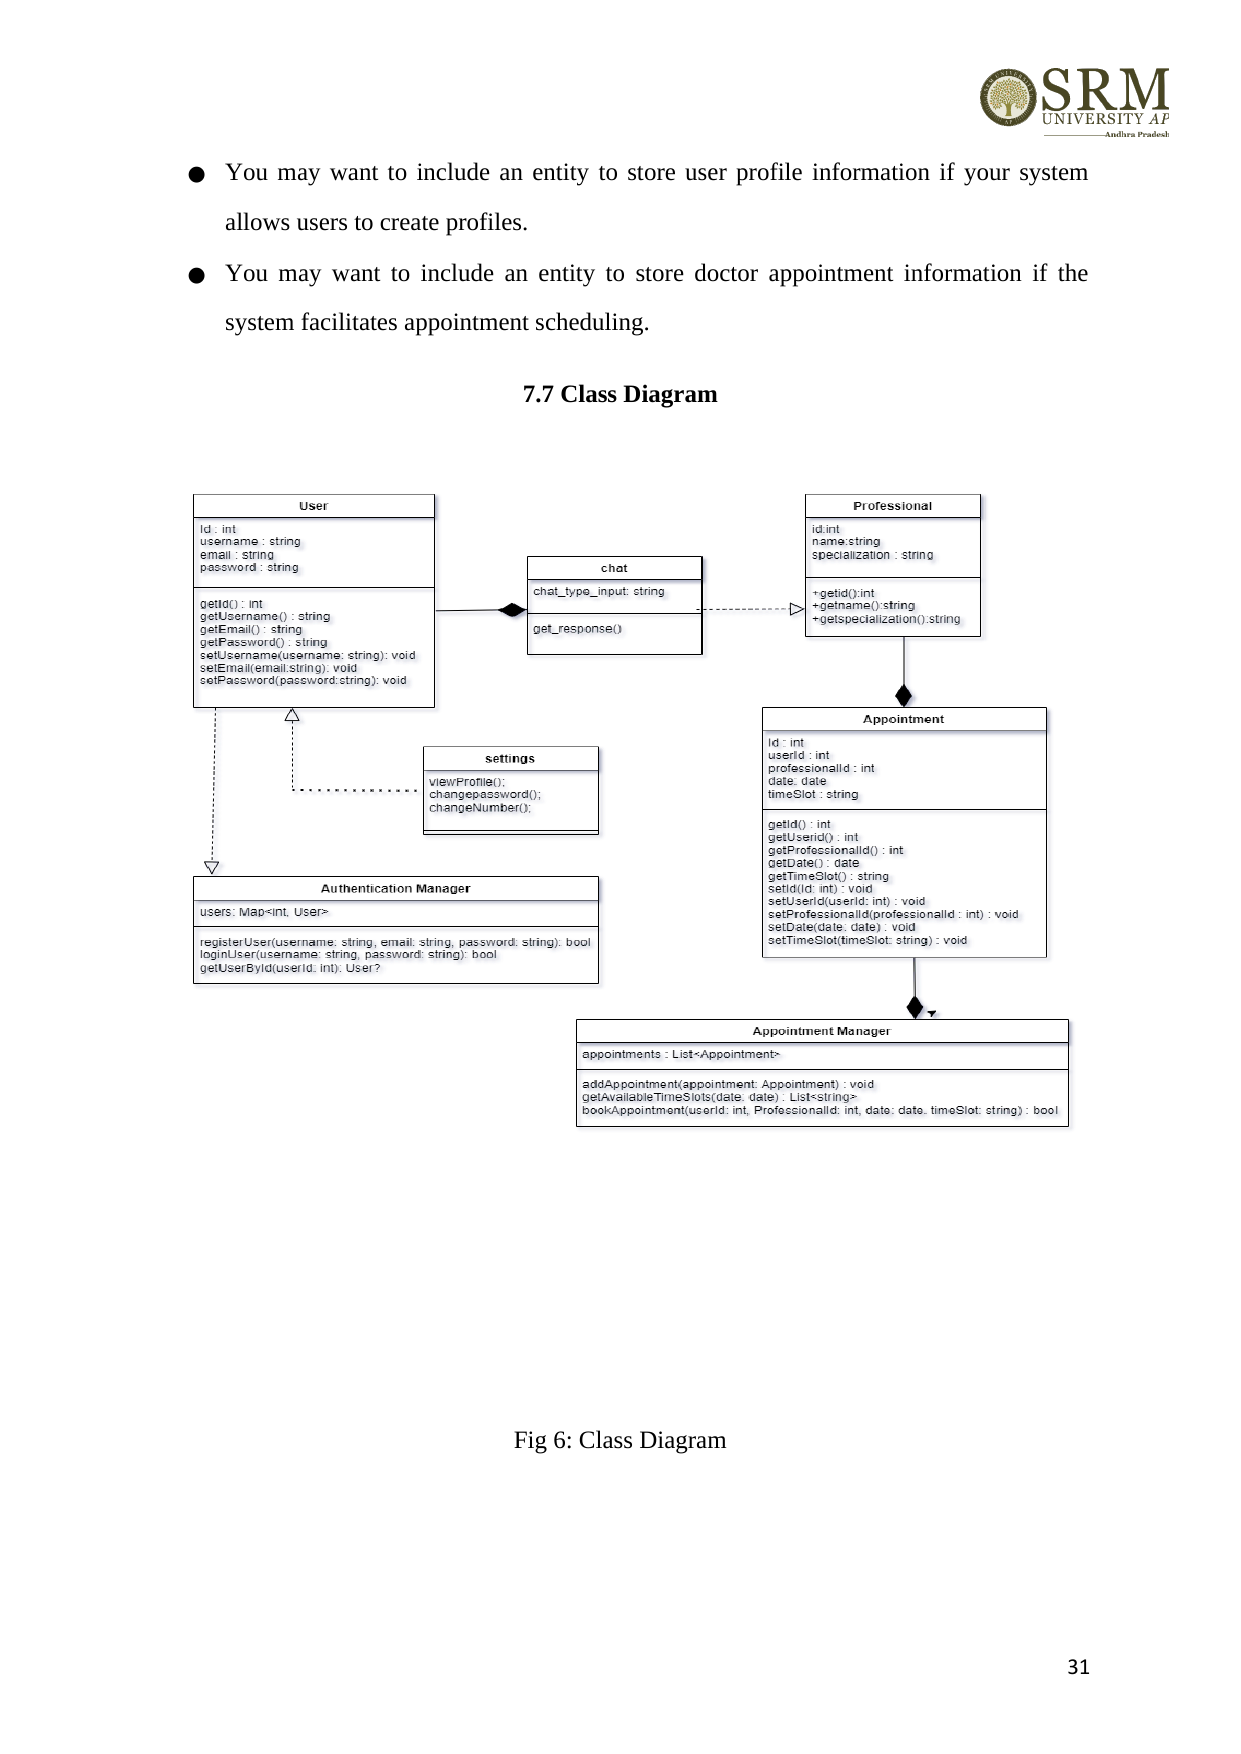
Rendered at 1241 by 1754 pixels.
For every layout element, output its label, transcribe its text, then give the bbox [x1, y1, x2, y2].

text 7.7 Class DiagramFig 6: Class Diagram [150, 1411, 1090, 1454]
list You may want to include an entity to store doctor appointment information if the system facilitates appointment scheduling. [187, 250, 1090, 336]
picture [980, 68, 1169, 137]
text 7.7 Class DiagramFig 6: Class Diagram [150, 379, 1090, 422]
picture [150, 422, 1091, 1411]
list You may want to include an entity to store user profile information if your system allows users to create profiles. [187, 150, 1090, 236]
